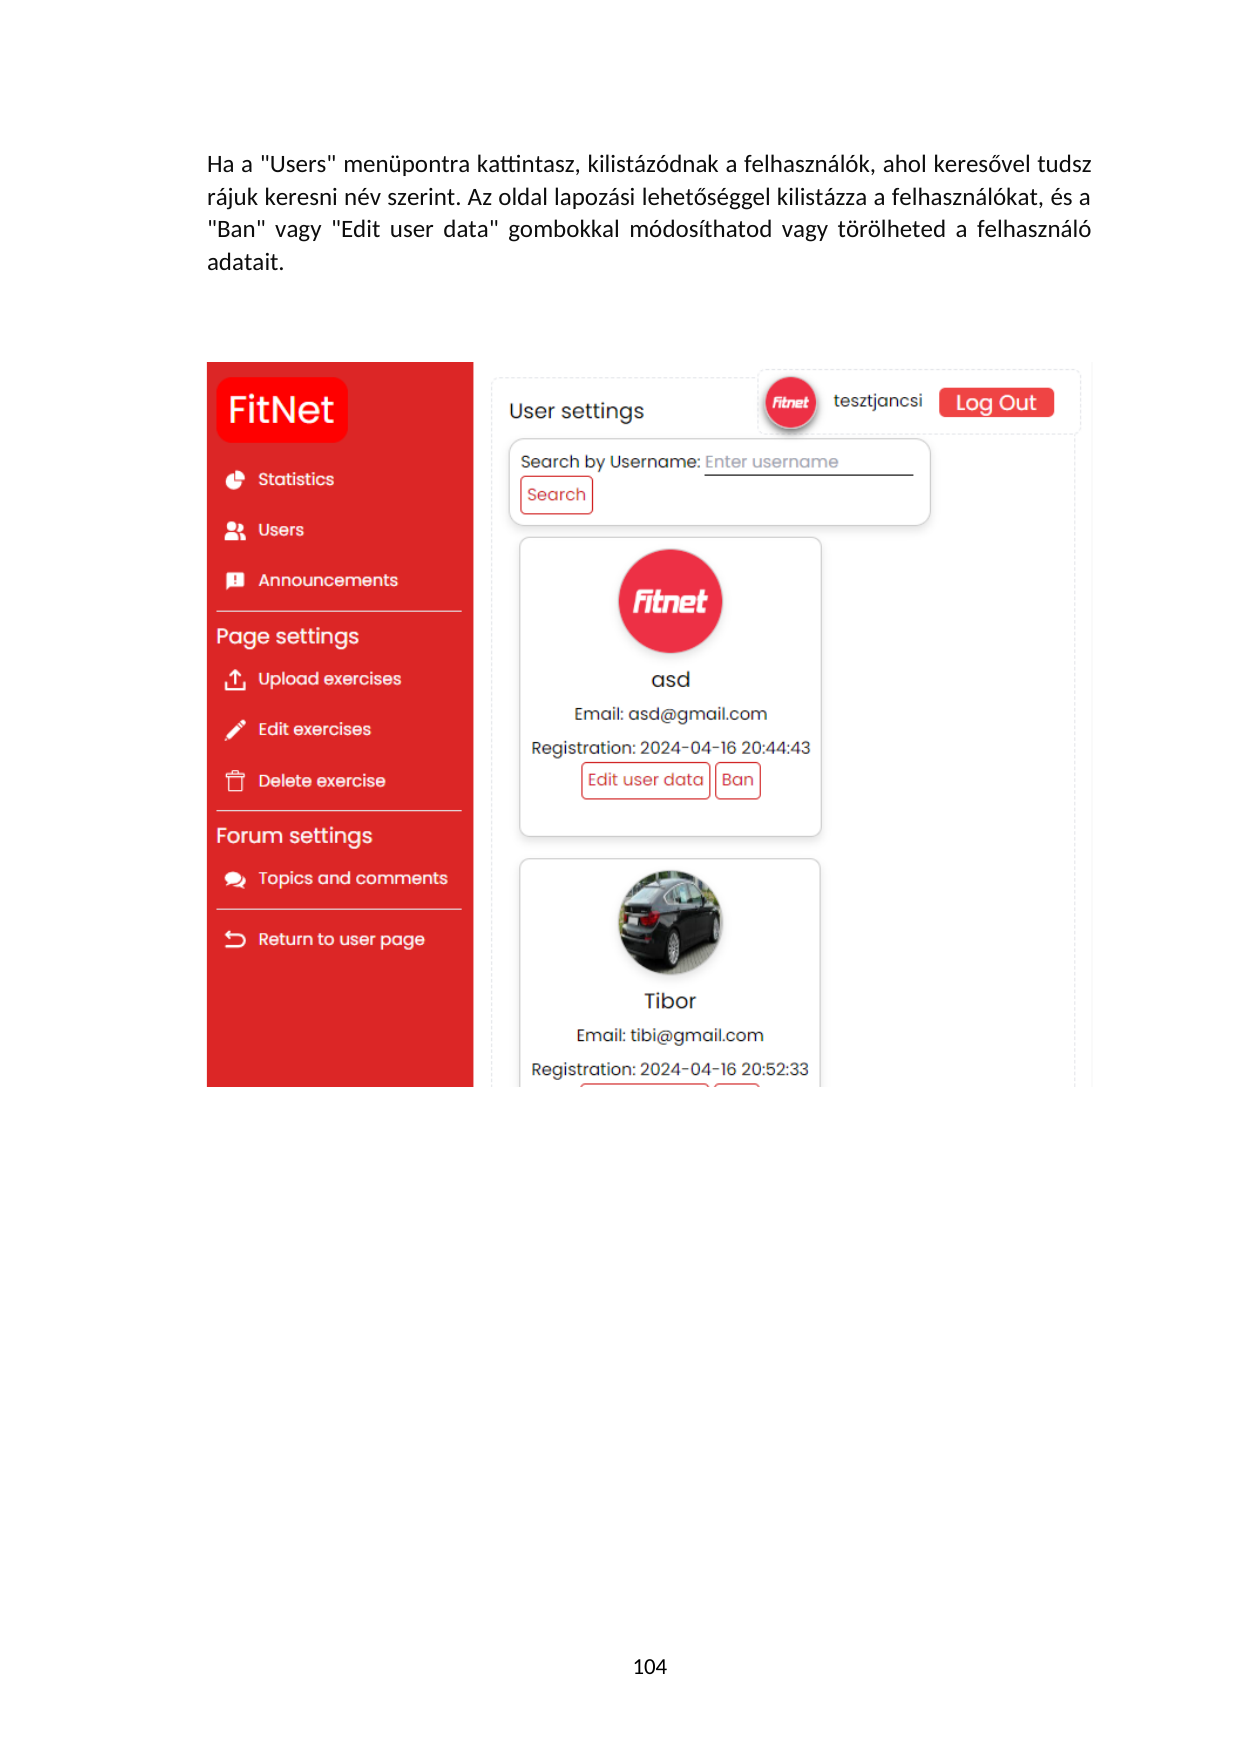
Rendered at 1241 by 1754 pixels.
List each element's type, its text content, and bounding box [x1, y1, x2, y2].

picture [206, 362, 1093, 1087]
text Ha a "Users" menüpontra kattintasz, kilistázódnak a felhasználók, ahol keresővel tudsz rájuk keresni név szerint. Az oldal lapozási lehetőséggel kilistázza a felhasználókat, és a "Ban" vagy "Edit user data" gombokkal módosíthatod vagy törölheted a felhasználó adatait. [207, 244, 1092, 277]
